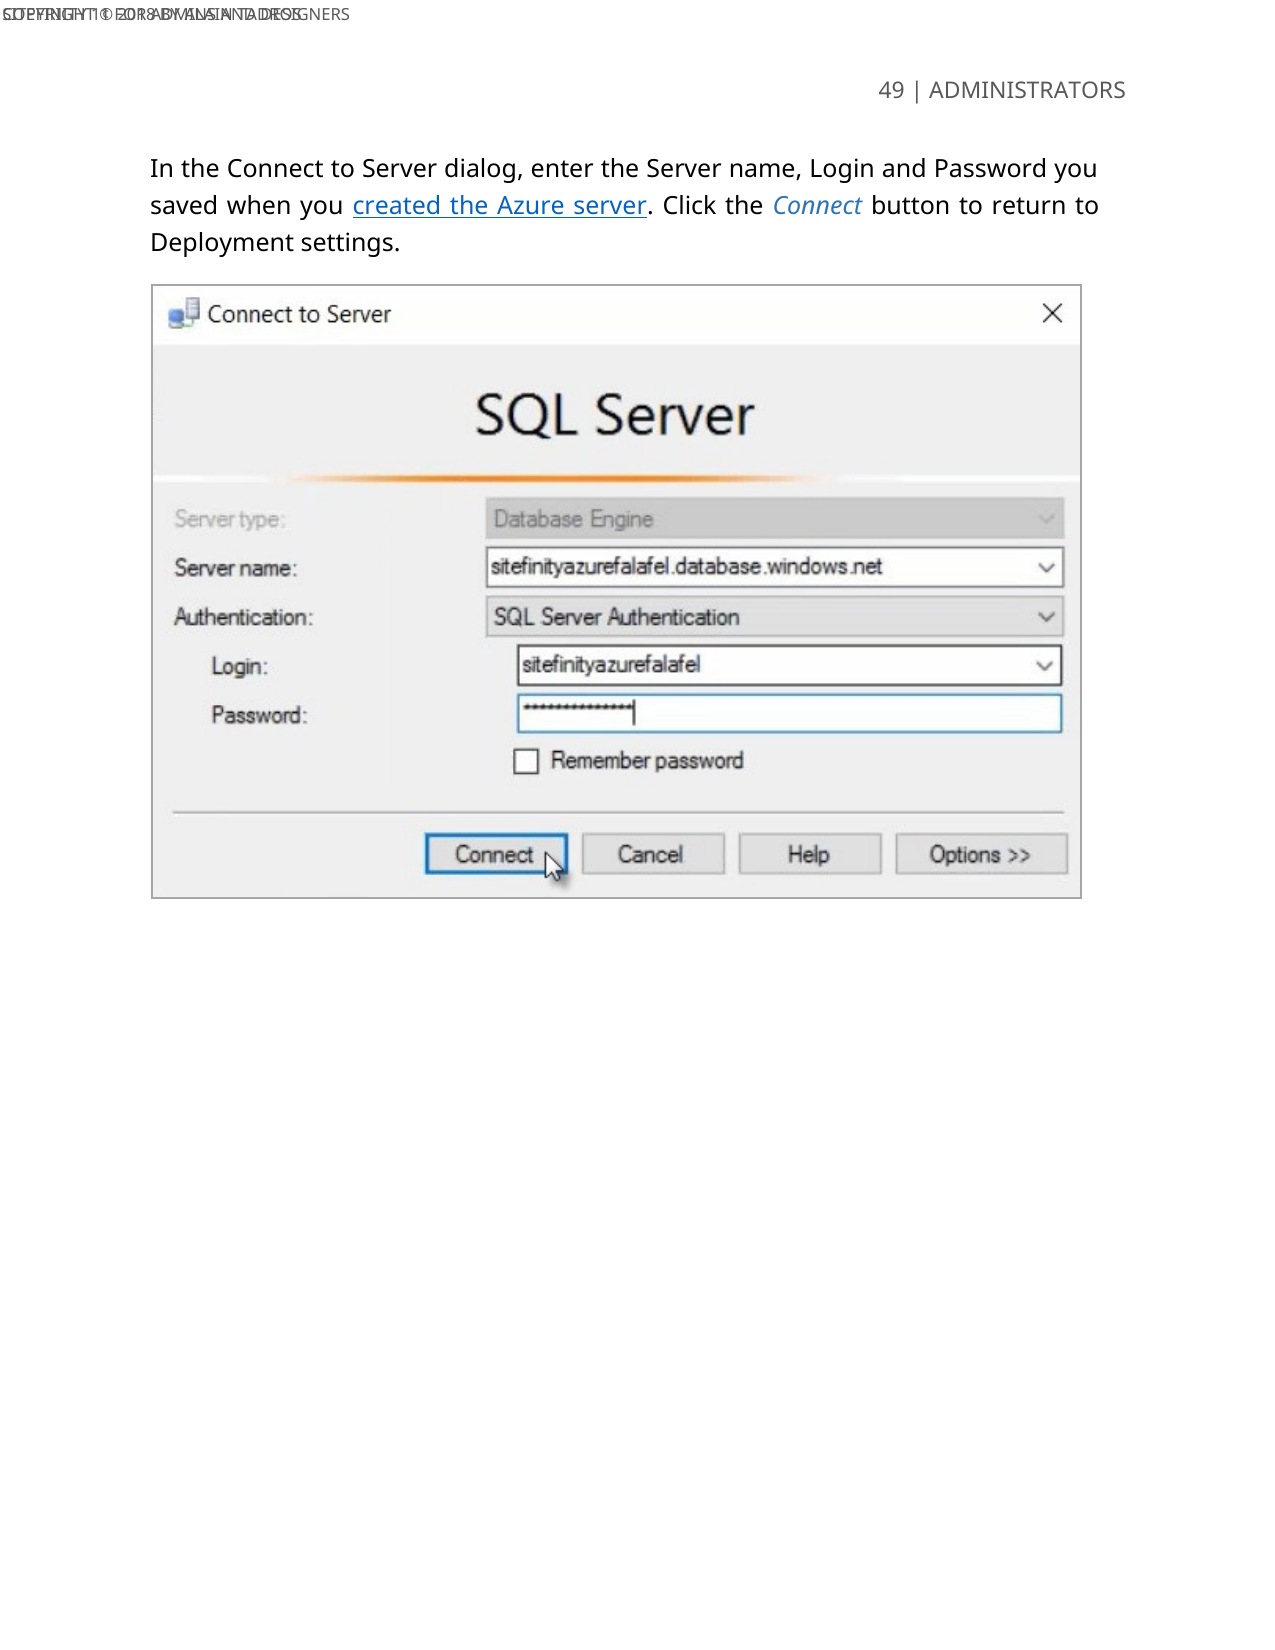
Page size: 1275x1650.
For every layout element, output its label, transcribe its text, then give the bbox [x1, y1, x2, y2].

text 49 | ADMINISTRATORS [0, 74, 1126, 106]
text In the Connect to Server dialog, enter the Server name, Login and Password you saved when you created the Azure server. Click the Connect button to return to Deployment settings. [150, 151, 1100, 259]
picture [153, 286, 1080, 897]
